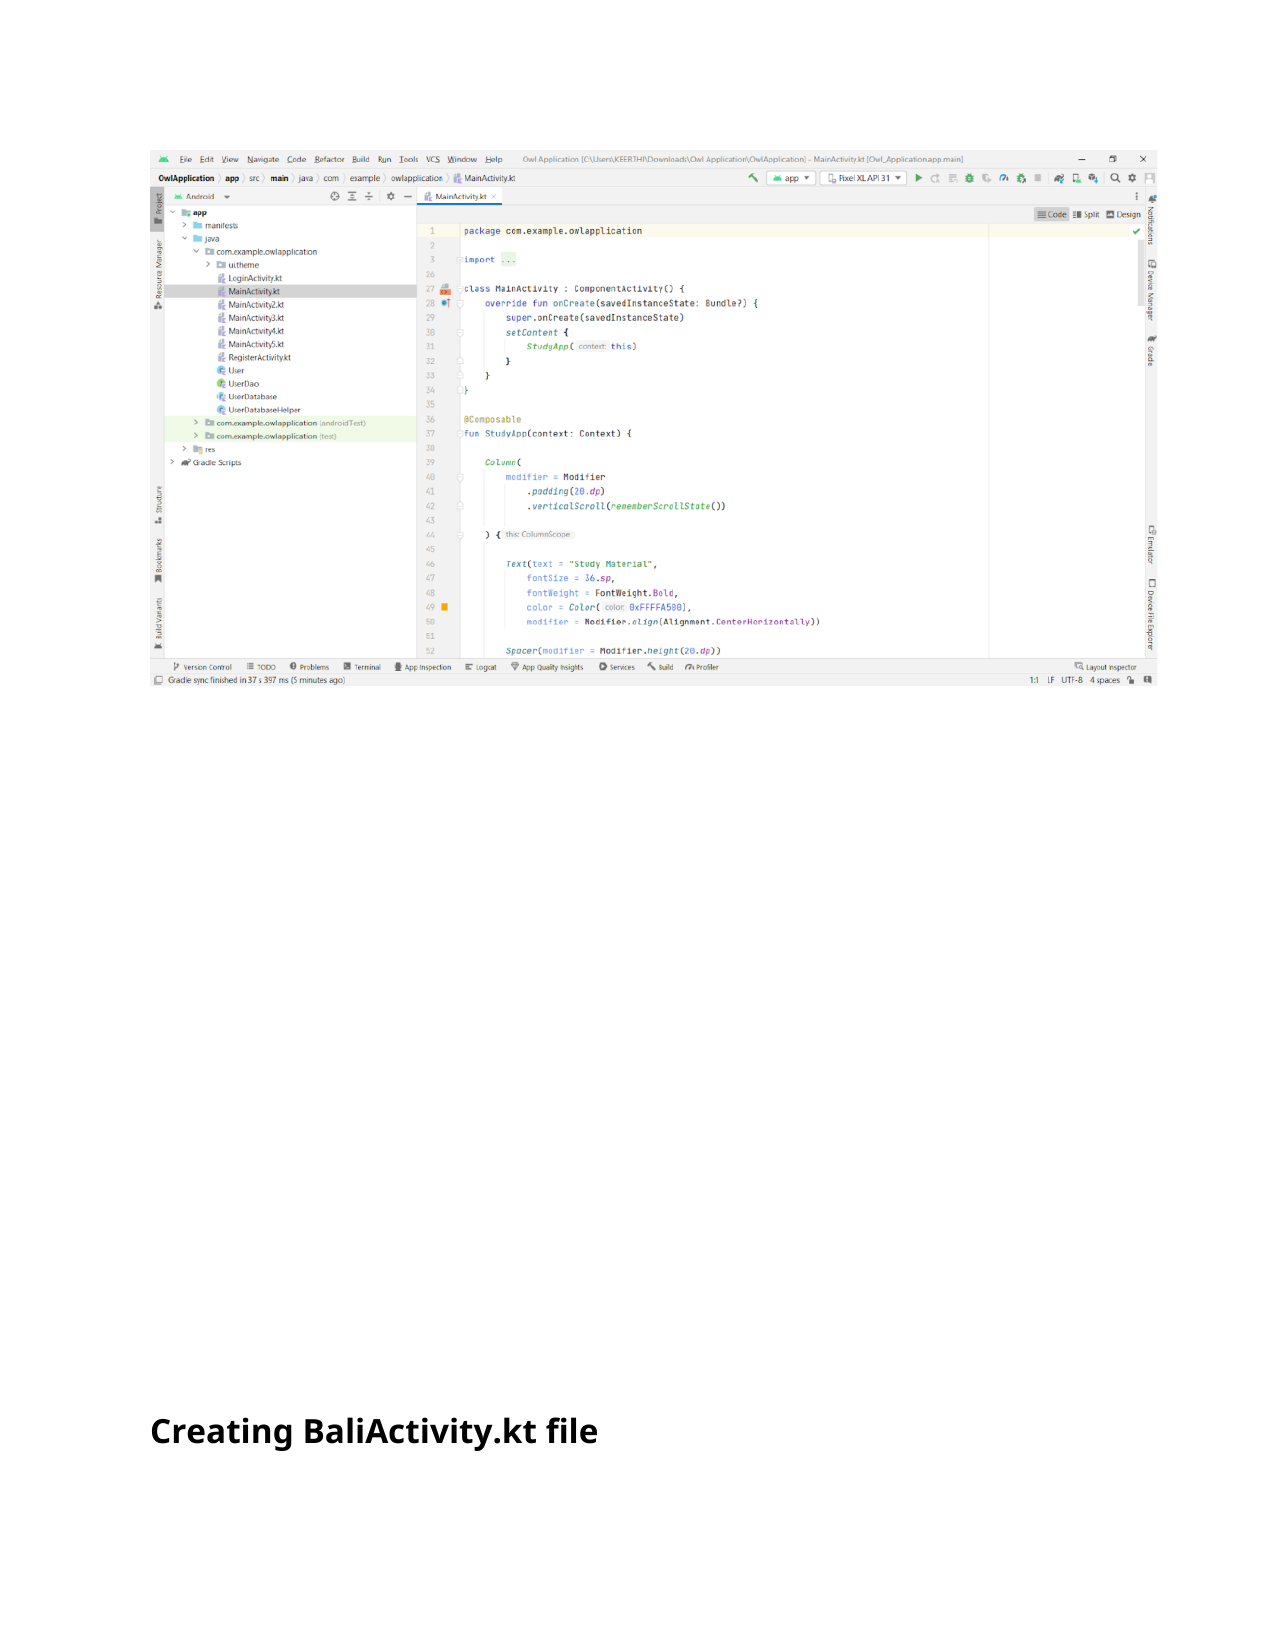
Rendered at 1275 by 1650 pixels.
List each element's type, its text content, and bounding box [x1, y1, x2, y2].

picture [150, 150, 1158, 686]
text Creating BaliActivity.kt file [150, 1408, 1125, 1454]
